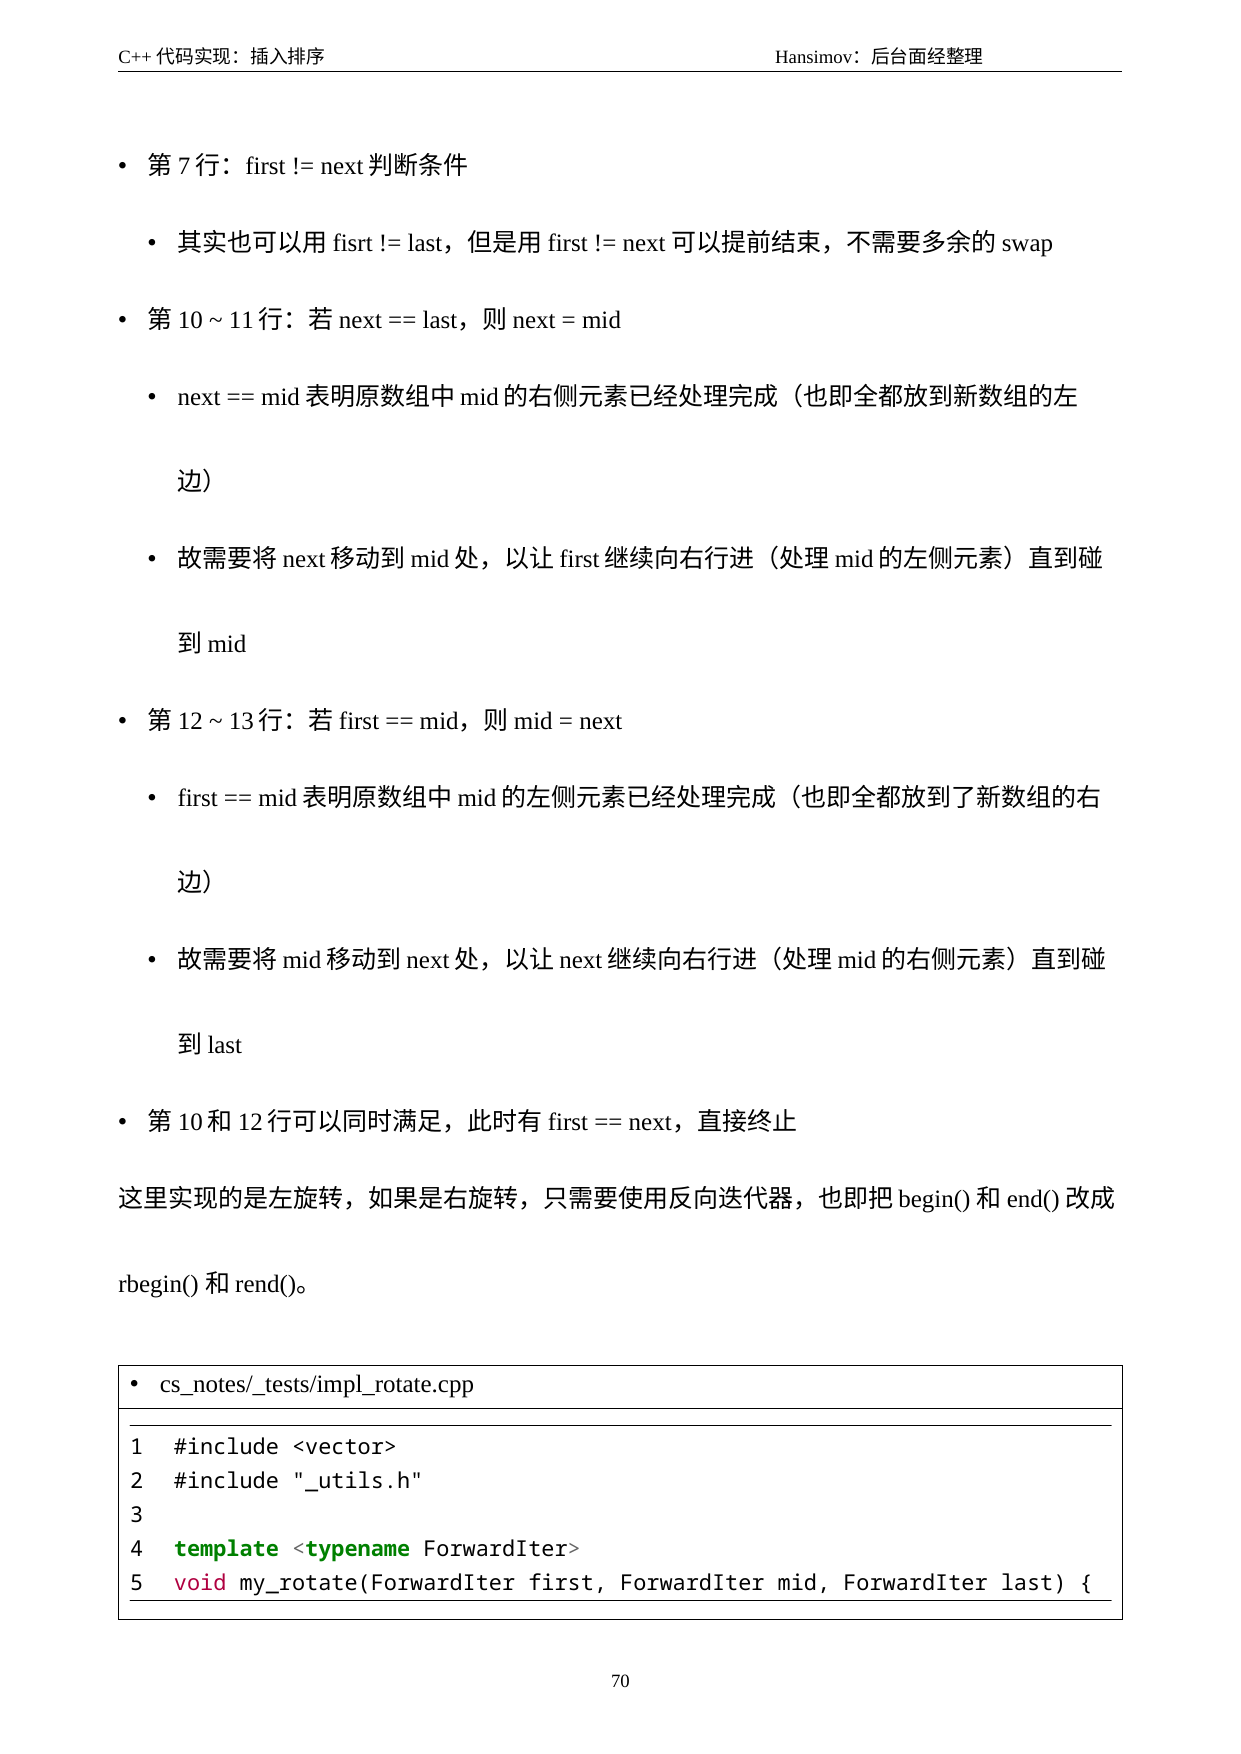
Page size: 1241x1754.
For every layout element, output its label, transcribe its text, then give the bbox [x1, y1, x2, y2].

text 这里实现的是左旋转，如果是右旋转，只需要使用反向迭代器，也即把begin() 和end() 改成rbegin() 和rend()。 [118, 1162, 1122, 1315]
text 第10 ~ 11行：若next == last，则next = mid [118, 284, 1122, 352]
text 故需要将next移动到mid处，以让first继续向右行进（处理mid的左侧元素）直到碰到mid [148, 523, 1122, 676]
text first == mid表明原数组中mid的左侧元素已经处理完成（也即全都放到了新数组的右边） [148, 762, 1122, 914]
text 第12 ~ 13行：若first == mid，则mid = next [118, 684, 1122, 752]
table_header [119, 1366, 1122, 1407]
text next == mid表明原数组中mid的右侧元素已经处理完成（也即全都放到新数组的左边） [148, 361, 1122, 514]
text 第10和12行可以同时满足，此时有first == next，直接终止 [118, 1085, 1122, 1153]
text 其实也可以用fisrt != last，但是用first != next 可以提前结束，不需要多余的swap [148, 207, 1122, 275]
text 故需要将mid移动到next处，以让next继续向右行进（处理mid的右侧元素）直到碰到last [148, 923, 1122, 1076]
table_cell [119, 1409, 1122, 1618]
text 第7行：first != next判断条件 [118, 130, 1122, 198]
